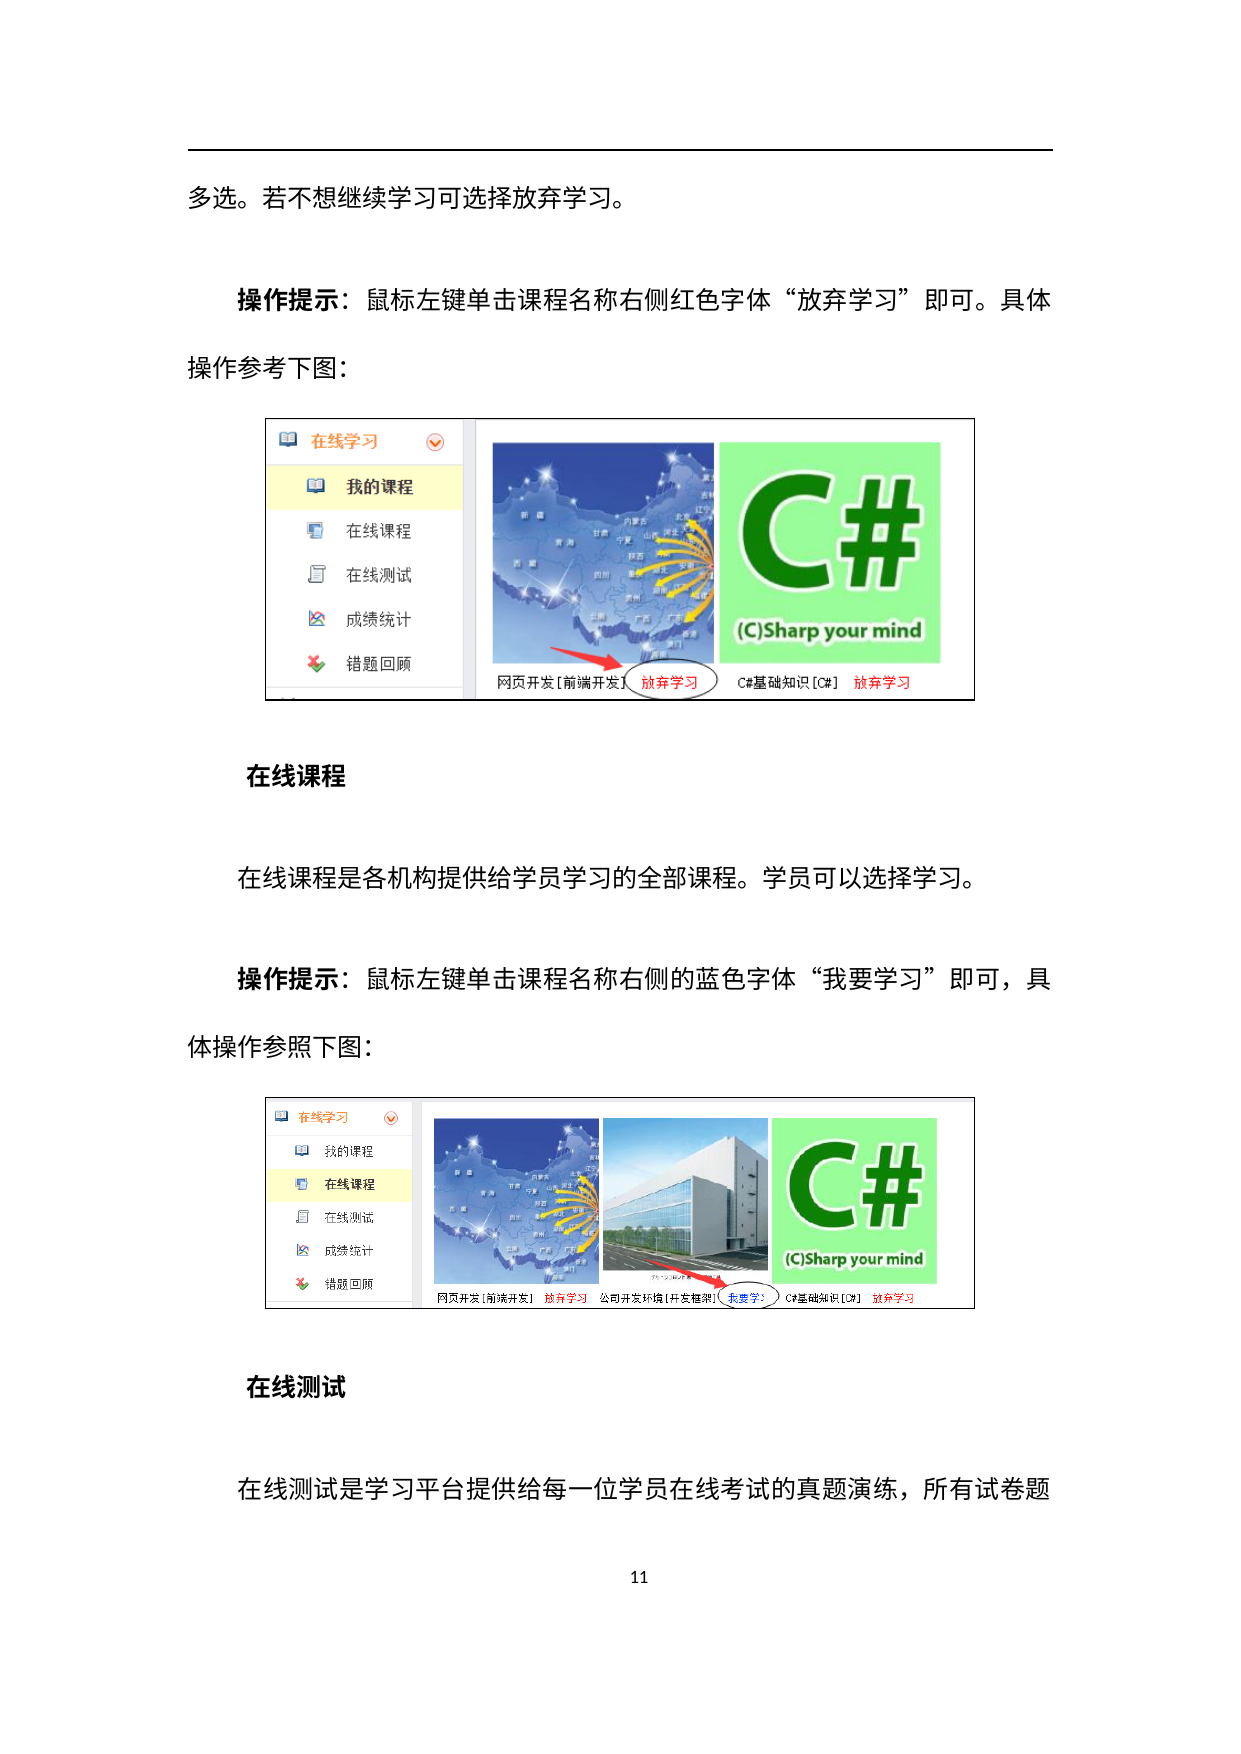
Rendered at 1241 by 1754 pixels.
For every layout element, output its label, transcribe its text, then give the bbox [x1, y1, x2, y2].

picture [266, 419, 974, 699]
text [187, 1453, 1053, 1521]
picture [266, 1098, 974, 1308]
text 操作提示：鼠标左键单击课程名称右侧的蓝色字体“我要学习”即可，具体操作参照下图： [187, 944, 1053, 1080]
text 在线课程是各机构提供给学员学习的全部课程。学员可以选择学习。 [187, 842, 1053, 910]
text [187, 163, 1053, 231]
subtitle 在线测试 [187, 1352, 1053, 1419]
text 操作提示：鼠标左键单击课程名称右侧红色字体“放弃学习”即可。具体操作参考下图： [187, 265, 1053, 401]
subtitle 在线课程 [187, 740, 1053, 808]
